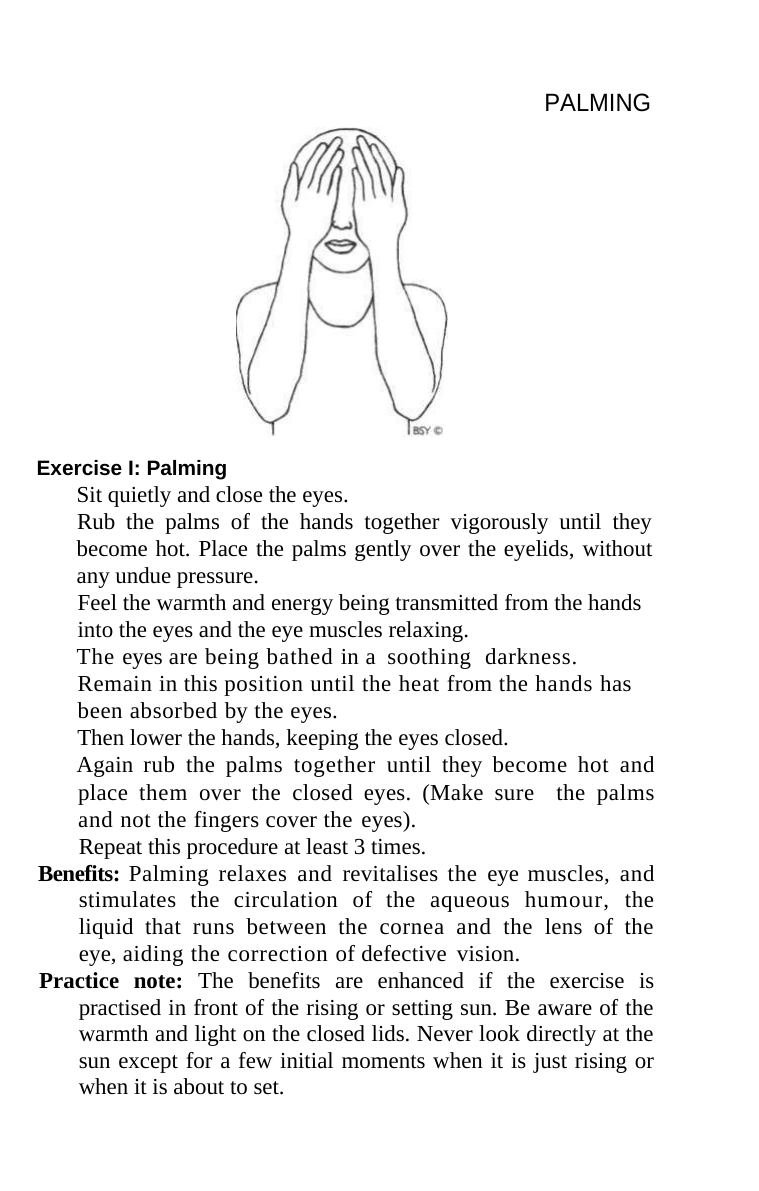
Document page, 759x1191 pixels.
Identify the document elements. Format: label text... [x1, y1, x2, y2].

picture [236, 127, 448, 437]
text The eyes are being bathed in a soothing darkness. Remain in this position until the heat from the hands has been absorbed by the eyes. [76, 643, 645, 723]
text Benefits: Palming relaxes and revitalises the eye muscles, and stimulates the circulation of the aqueous humour, the liquid that runs between the cornea and the lens of the eye, aiding the correction of defective vision. [38, 860, 654, 966]
text Sit quietly and close the eyes. [76, 481, 667, 507]
text PALMING [30, 88, 651, 117]
text Practice note: The benefits are enhanced if the exercise is practised in front of the rising or setting sun. Be aware of the warmth and light on the closed lids. Never look directly at the sun except for a few initial moments when it is just rising or when it is about to set. [39, 967, 655, 1100]
text Rub the palms of the hands together vigorously until they become hot. Place the palms gently over the eyelids, without any undue pressure. [76, 508, 653, 588]
text Again rub the palms together until they become hot and place them over the closed eyes. (Make sure the palms and not the fingers cover the eyes). [76, 752, 654, 832]
text Then lower the hands, keeping the eyes closed. [77, 724, 667, 750]
text Feel the warmth and energy being transmitted from the hands into the eyes and the eye muscles relaxing. [77, 589, 667, 642]
text Repeat this procedure at least 3 times. [78, 833, 667, 859]
